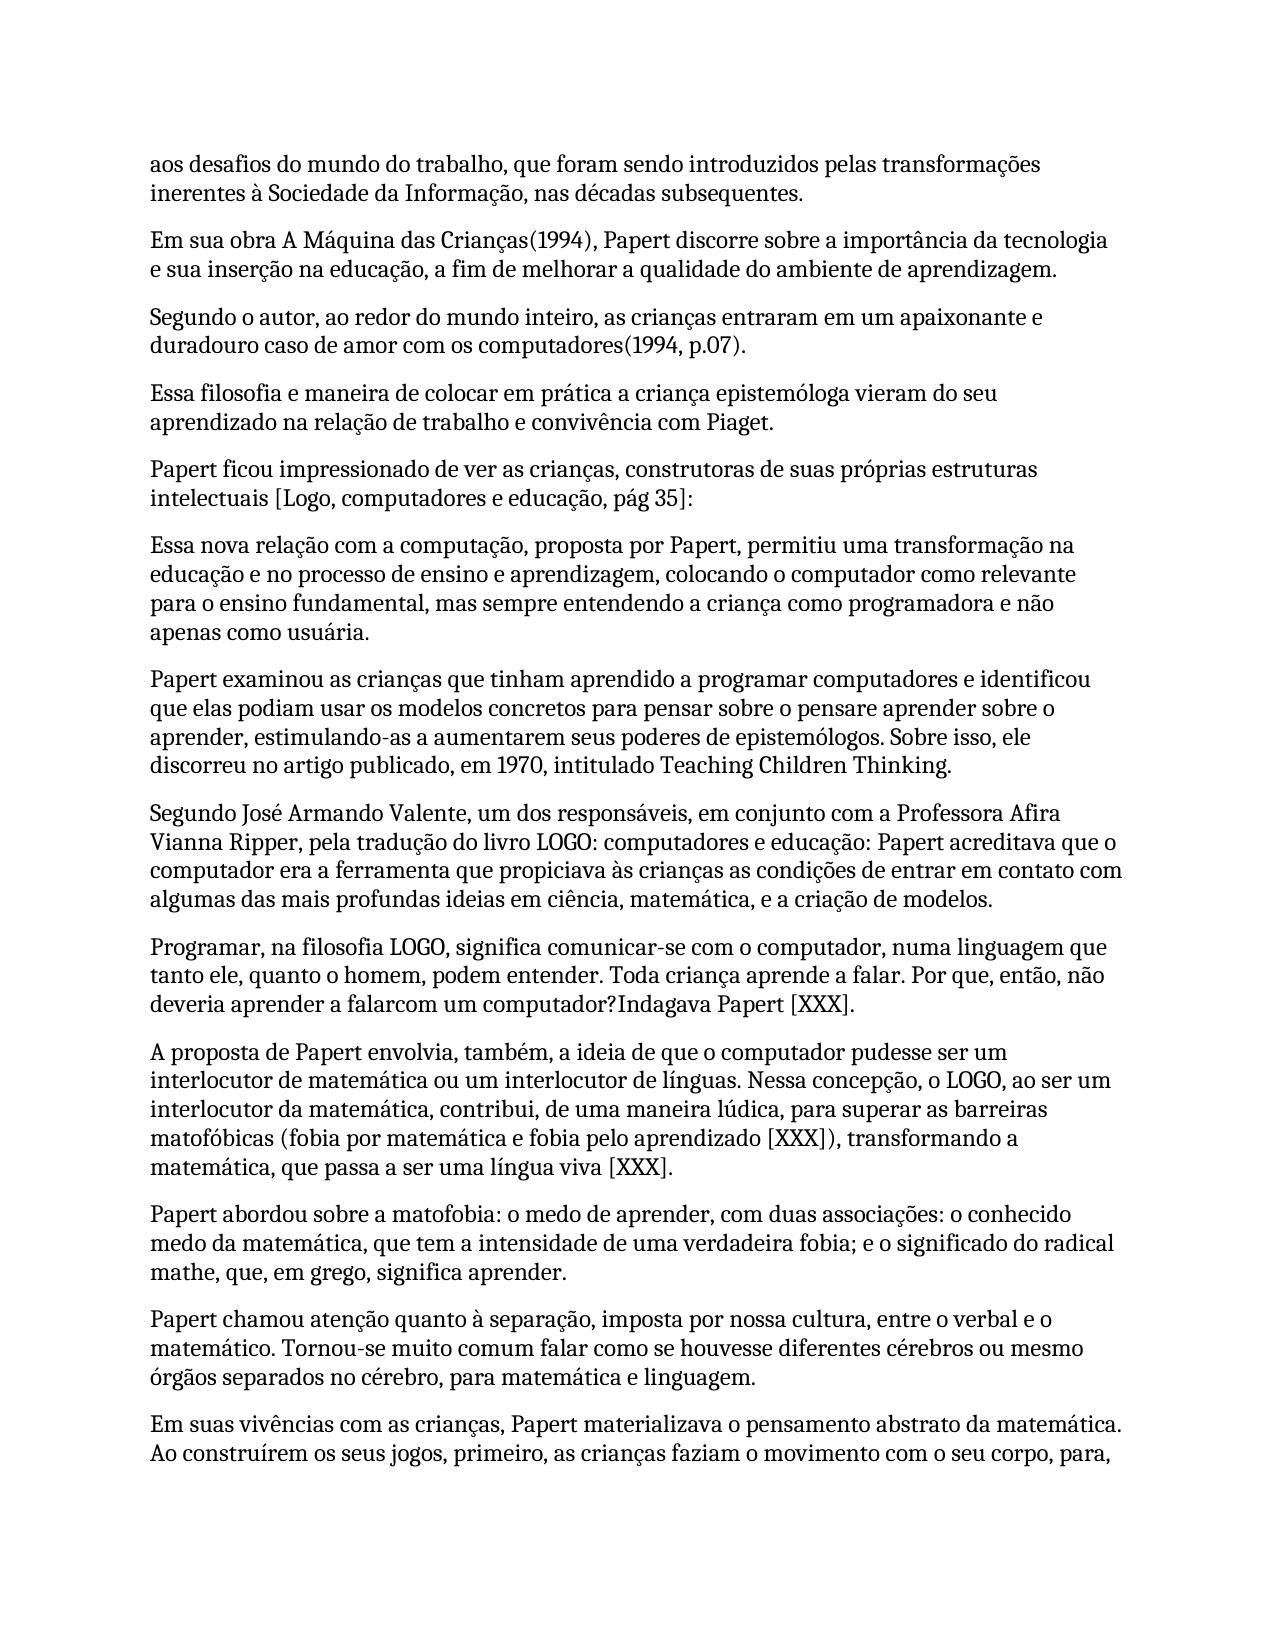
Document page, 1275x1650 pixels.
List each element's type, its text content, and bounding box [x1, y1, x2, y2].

text A proposta de Papert envolvia, também, a ideia de que o computador pudesse ser um interlocutor de matemática ou um interlocutor de línguas. Nessa concepção, o LOGO, ao ser um interlocutor da matemática, contribui, de uma maneira lúdica, para superar as barreiras matofóbicas (fobia por matemática e fobia pelo aprendizado [XXX]), transformando a matemática, que passa a ser uma língua viva [XXX]. [150, 1037, 1125, 1181]
text Em sua obra A Máquina das Crianças(1994), Papert discorre sobre a importância da tecnologia e sua inserção na educação, a fim de melhorar a qualidade do ambiente de aprendizagem. [150, 226, 1125, 284]
text Papert examinou as crianças que tinham aprendido a programar computadores e identificou que elas podiam usar os modelos concretos para pensar sobre o pensare aprender sobre o aprender, estimulando-as a aumentarem seus poderes de epistemólogos. Sobre isso, ele discorreu no artigo publicado, em 1970, intitulado Teaching Children Thinking. [150, 665, 1125, 780]
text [150, 1410, 1125, 1467]
text Segundo José Armando Valente, um dos responsáveis, em conjunto com a Professora Afira Vianna Ripper, pela tradução do livro LOGO: computadores e educação: Papert acreditava que o computador era a ferramenta que propiciava às crianças as condições de entrar em contato com algumas das mais profundas ideias em ciência, matemática, e a criação de modelos. [150, 799, 1125, 914]
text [150, 150, 1125, 207]
text Papert chamou atenção quanto à separação, imposta por nossa cultura, entre o verbal e o matemático. Tornou-se muito comum falar como se houvesse diferentes cérebros ou mesmo órgãos separados no cérebro, para matemática e linguagem. [150, 1305, 1125, 1391]
text Papert abordou sobre a matofobia: o medo de aprender, com duas associações: o conhecido medo da matemática, que tem a intensidade de uma verdadeira fobia; e o significado do radical mathe, que, em grego, significa aprender. [150, 1200, 1125, 1286]
text Essa nova relação com a computação, proposta por Papert, permitiu uma transformação na educação e no processo de ensino e aprendizagem, colocando o computador como relevante para o ensino fundamental, mas sempre entendendo a criança como programadora e não apenas como usuária. [150, 531, 1125, 646]
text Essa filosofia e maneira de colocar em prática a criança epistemóloga vieram do seu aprendizado na relação de trabalho e convivência com Piaget. [150, 379, 1125, 436]
text Segundo o autor, ao redor do mundo inteiro, as crianças entraram em um apaixonante e duradouro caso de amor com os computadores(1994, p.07). [150, 302, 1125, 360]
text Papert ficou impressionado de ver as crianças, construtoras de suas próprias estruturas intelectuais [Logo, computadores e educação, pág 35]: [150, 455, 1125, 512]
text Programar, na filosofia LOGO, significa comunicar-se com o computador, numa linguagem que tanto ele, quanto o homem, podem entender. Toda criança aprende a falar. Por que, então, não deveria aprender a falarcom um computador?Indagava Papert [XXX]. [150, 932, 1125, 1019]
